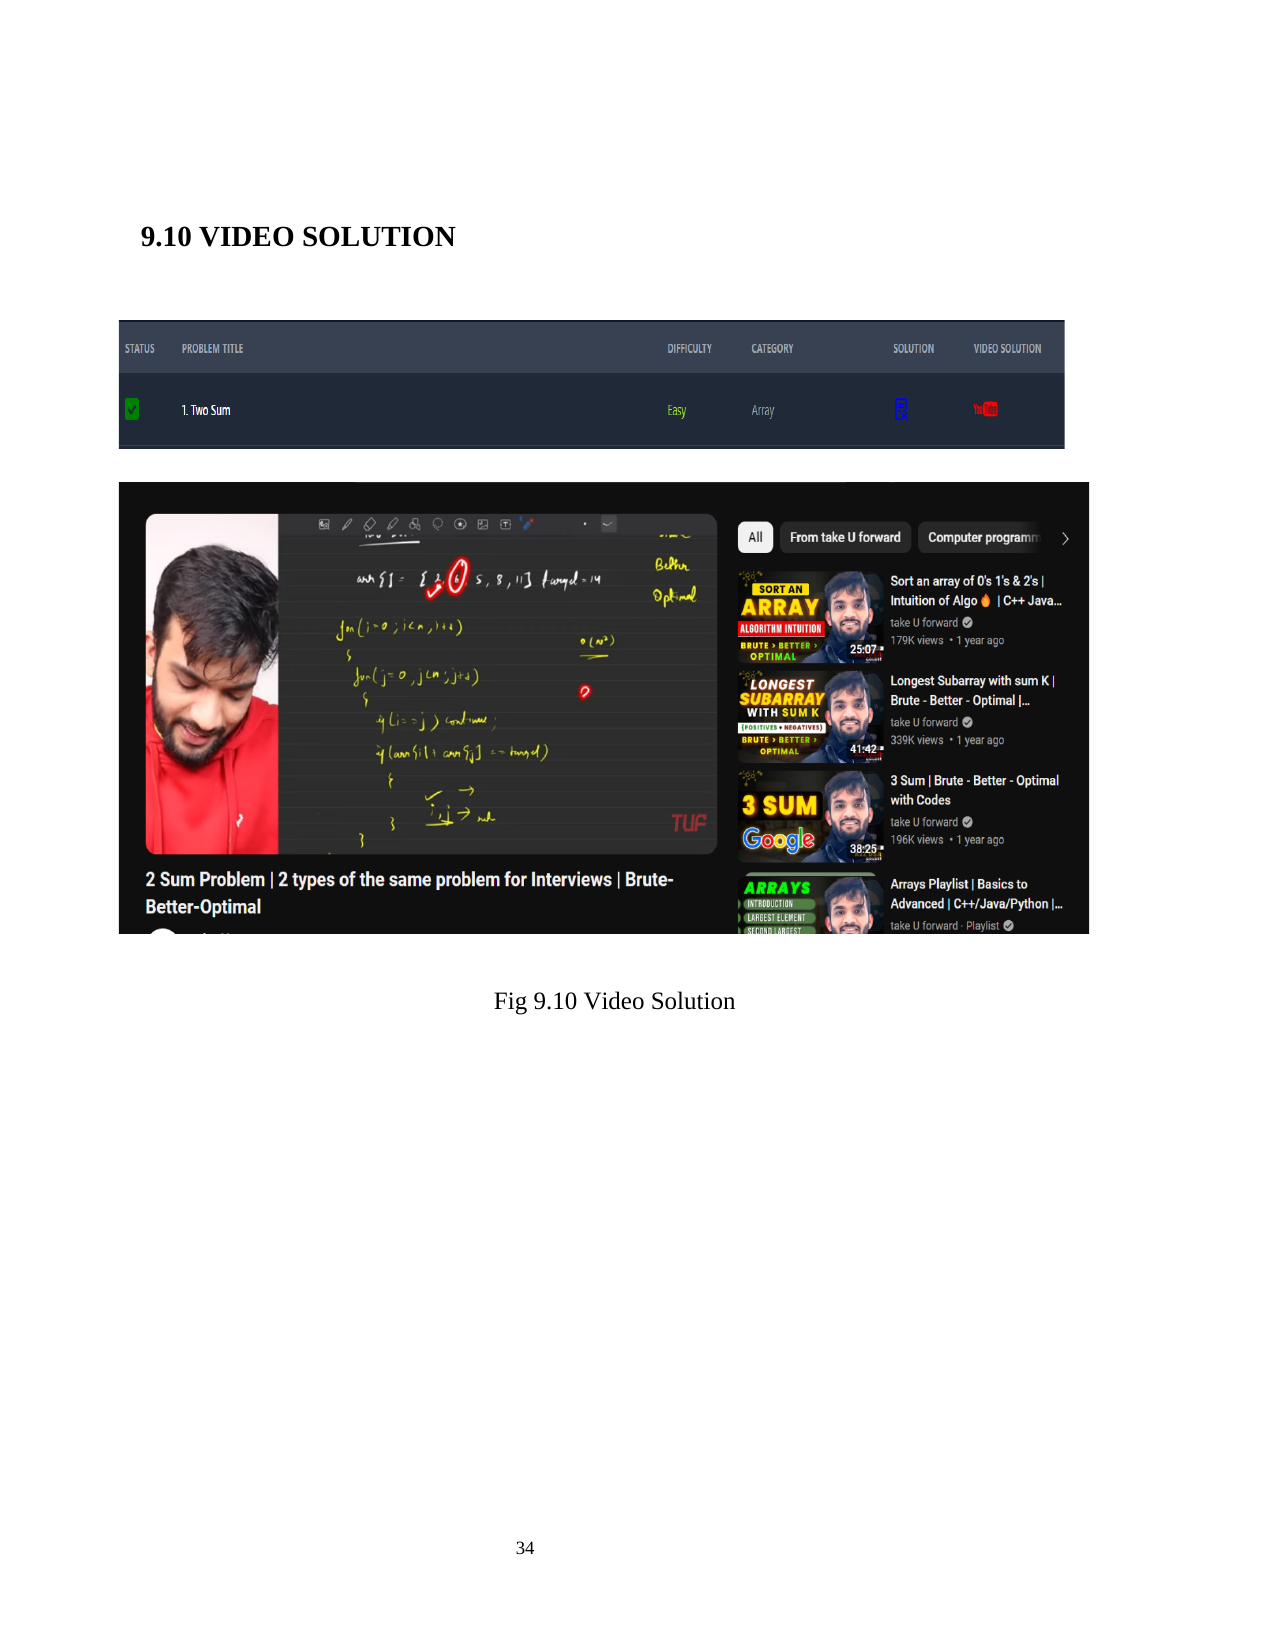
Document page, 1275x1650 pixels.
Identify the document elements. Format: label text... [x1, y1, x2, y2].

text 9.10 VIDEO SOLUTION [119, 219, 1089, 253]
text Fig 9.10 Video Solution [119, 986, 1089, 1015]
picture [118, 320, 1065, 449]
picture [118, 482, 1090, 934]
